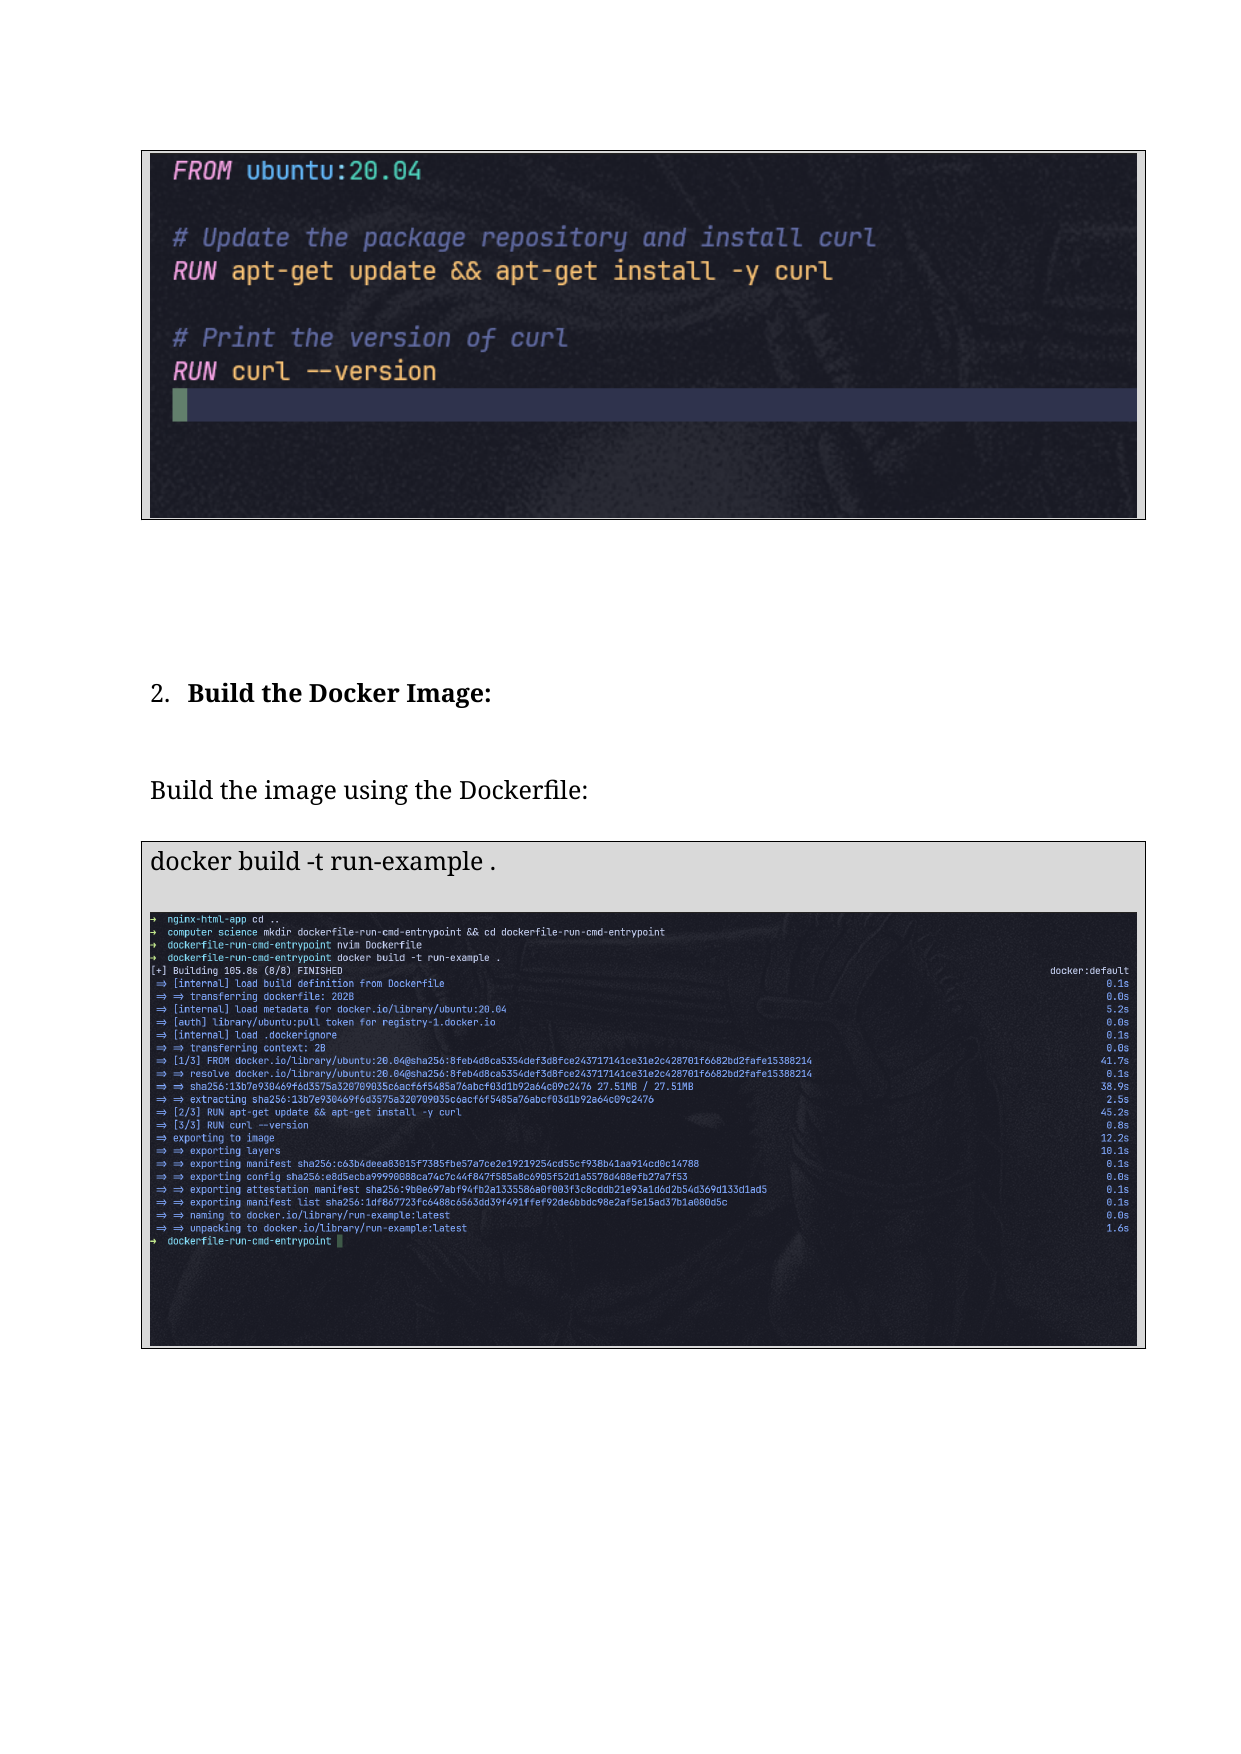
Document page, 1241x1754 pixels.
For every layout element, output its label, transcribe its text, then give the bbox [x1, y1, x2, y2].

picture [150, 912, 1137, 1346]
picture [150, 153, 1137, 518]
list Build the Docker Image: [150, 676, 1137, 709]
text docker build -t run-example . [142, 842, 1145, 878]
text Build the image using the Dockerfile: [150, 773, 1137, 807]
